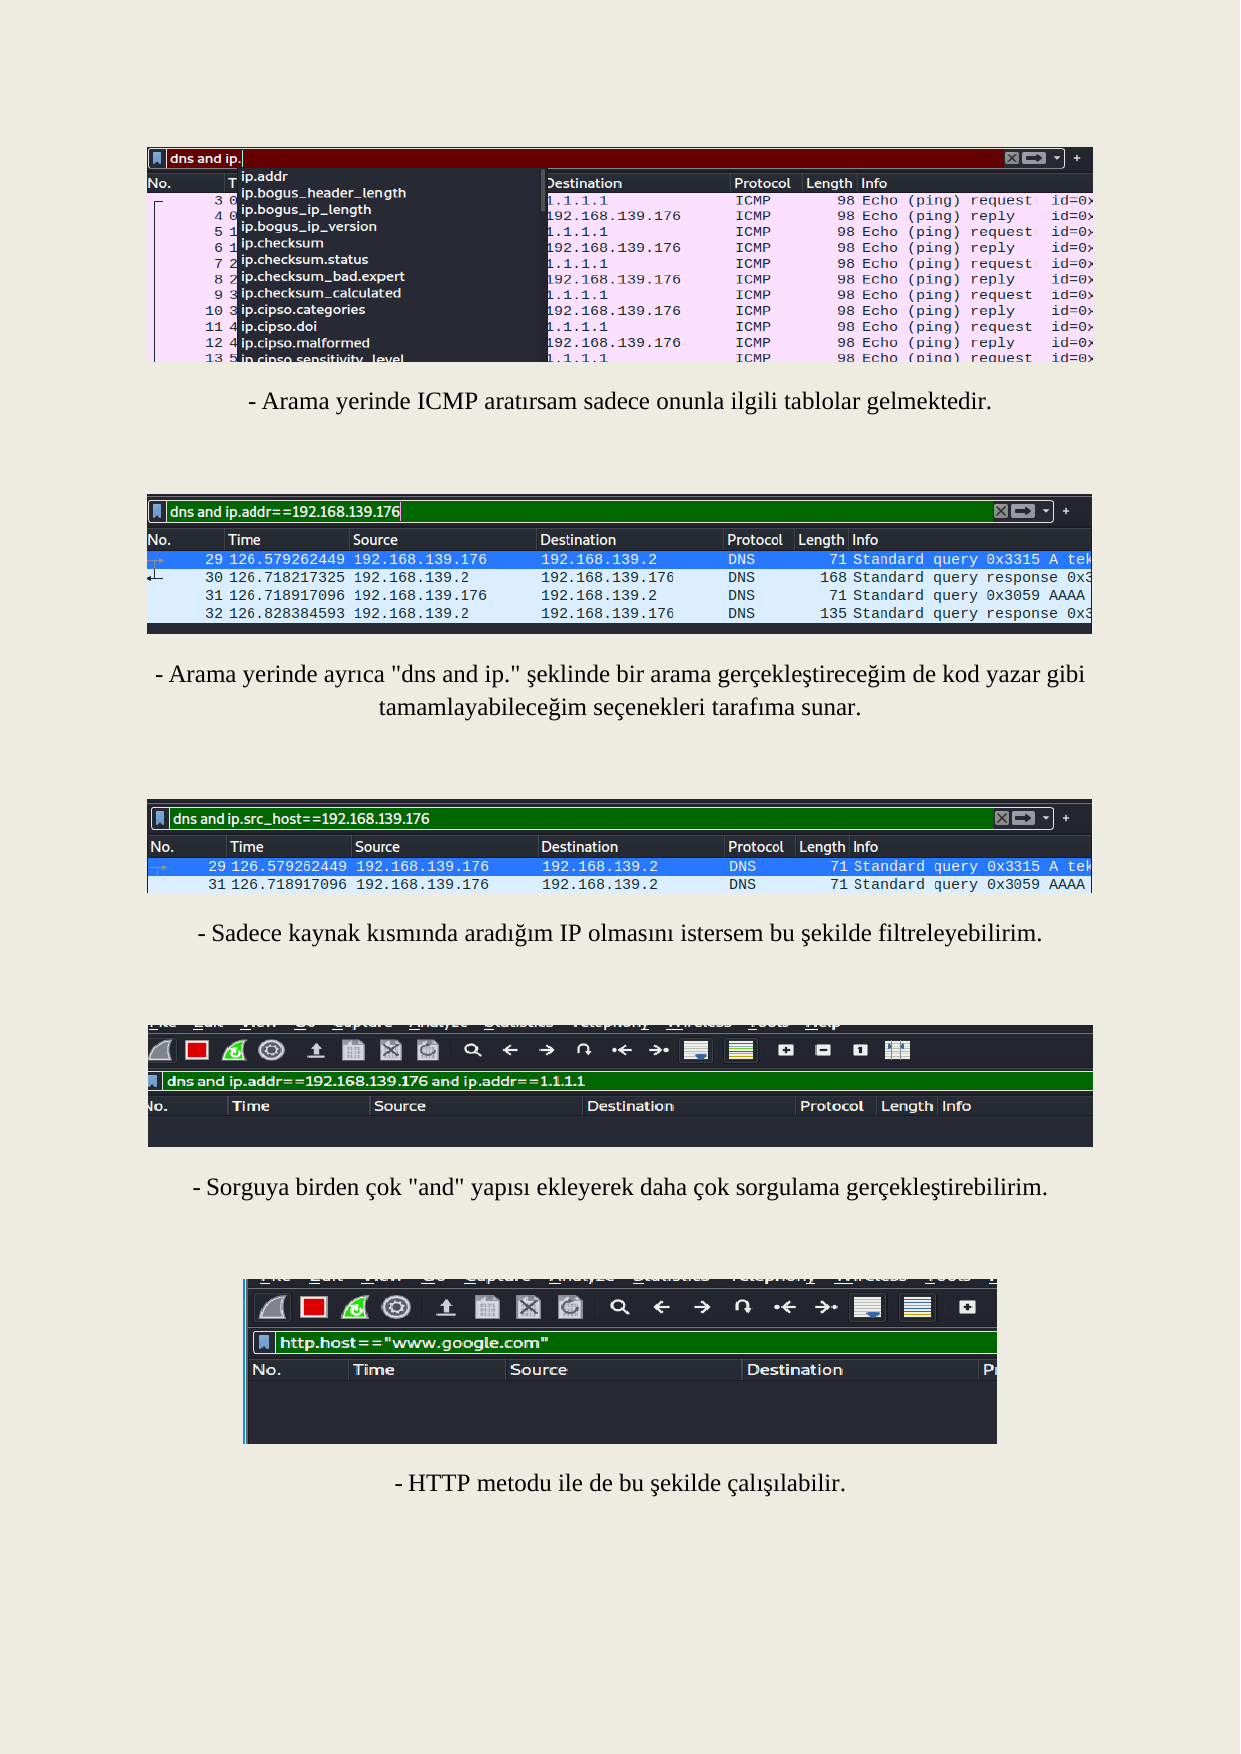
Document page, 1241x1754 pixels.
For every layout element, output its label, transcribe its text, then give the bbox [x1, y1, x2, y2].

picture [147, 799, 1093, 893]
text - Sorguya birden çok "and" yapısı ekleyerek daha çok sorgulama gerçekleştirebilirim. [148, 1172, 1093, 1200]
text - HTTP metodu ile de bu şekilde çalışılabilir. [148, 1468, 1093, 1497]
picture [243, 1279, 997, 1444]
picture [147, 147, 1093, 362]
picture [148, 1025, 1093, 1147]
picture [147, 494, 1093, 634]
text - Arama yerinde ICMP aratırsam sadece onunla ilgili tablolar gelmektedir. [148, 386, 1093, 415]
text - Sadece kaynak kısmında aradığım IP olmasını istersem bu şekilde filtreleyebilirim. [148, 918, 1093, 947]
text - Arama yerinde ayrıca "dns and ip." şeklinde bir arama gerçekleştireceğim de kod yazar gibi tamamlayabileceğim seçenekleri tarafıma sunar. [148, 659, 1093, 720]
